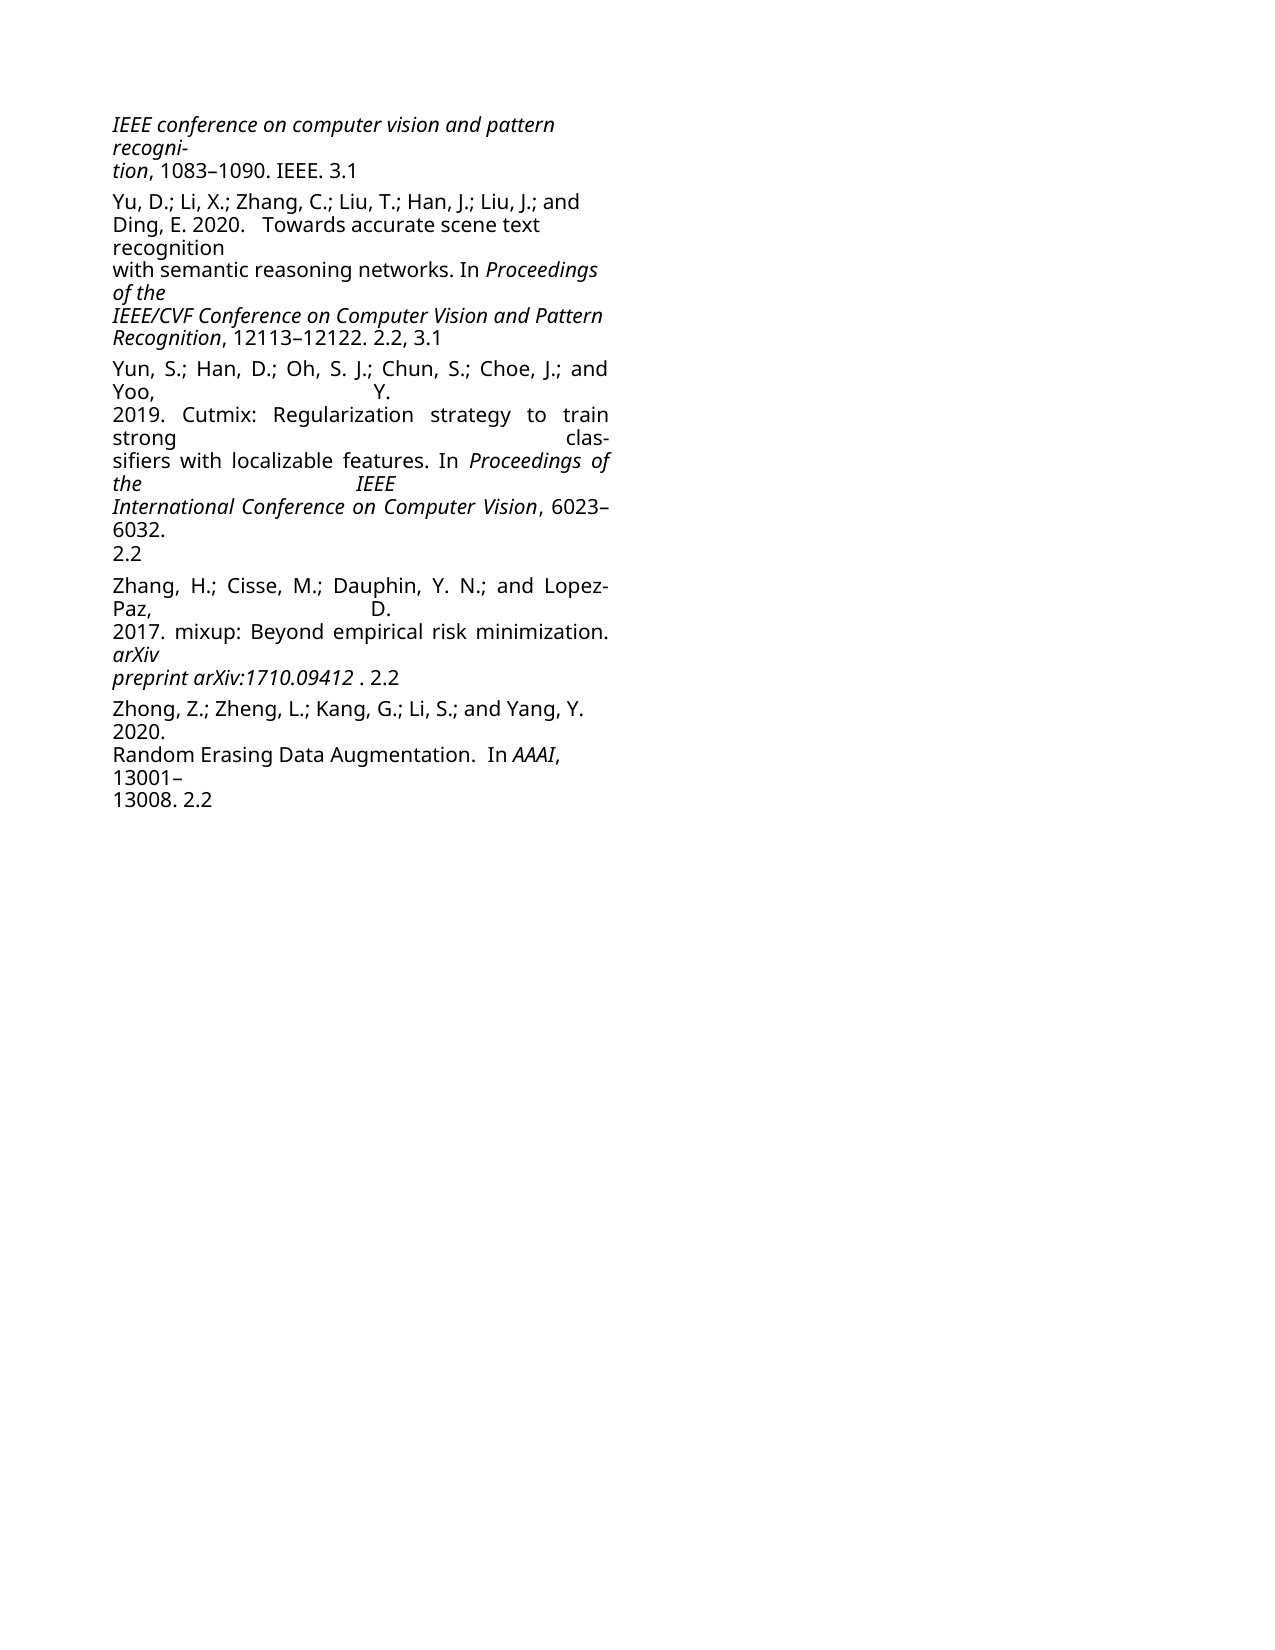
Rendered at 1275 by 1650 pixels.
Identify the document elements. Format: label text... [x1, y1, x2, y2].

text Yu, D.; Li, X.; Zhang, C.; Liu, T.; Han, J.; Liu, J.; and Ding, E. 2020. Towards accurate scene text recognition with semantic reasoning networks. In Proceedings of the IEEE/CVF Conference on Computer Vision and Pattern Recognition, 12113–12122. 2.2, 3.1 [112, 191, 615, 350]
text Zhong, Z.; Zheng, L.; Kang, G.; Li, S.; and Yang, Y. 2020. Random Erasing Data Augmentation. In AAAI, 13001– 13008. 2.2 [112, 698, 615, 812]
text IEEE conference on computer vision and pattern recogni- tion, 1083–1090. IEEE. 3.1 [112, 114, 615, 183]
text Yun, S.; Han, D.; Oh, S. J.; Chun, S.; Choe, J.; and Yoo, Y. 2019. Cutmix: Regularization strategy to train strong clas- sifiers with localizable features. In Proceedings of the IEEE International Conference on Computer Vision, 6023–6032. [112, 358, 609, 542]
text 2.2 [112, 542, 1125, 567]
text Zhang, H.; Cisse, M.; Dauphin, Y. N.; and Lopez-Paz, D. 2017. mixup: Beyond empirical risk minimization. arXiv preprint arXiv:1710.09412 . 2.2 [112, 575, 609, 689]
